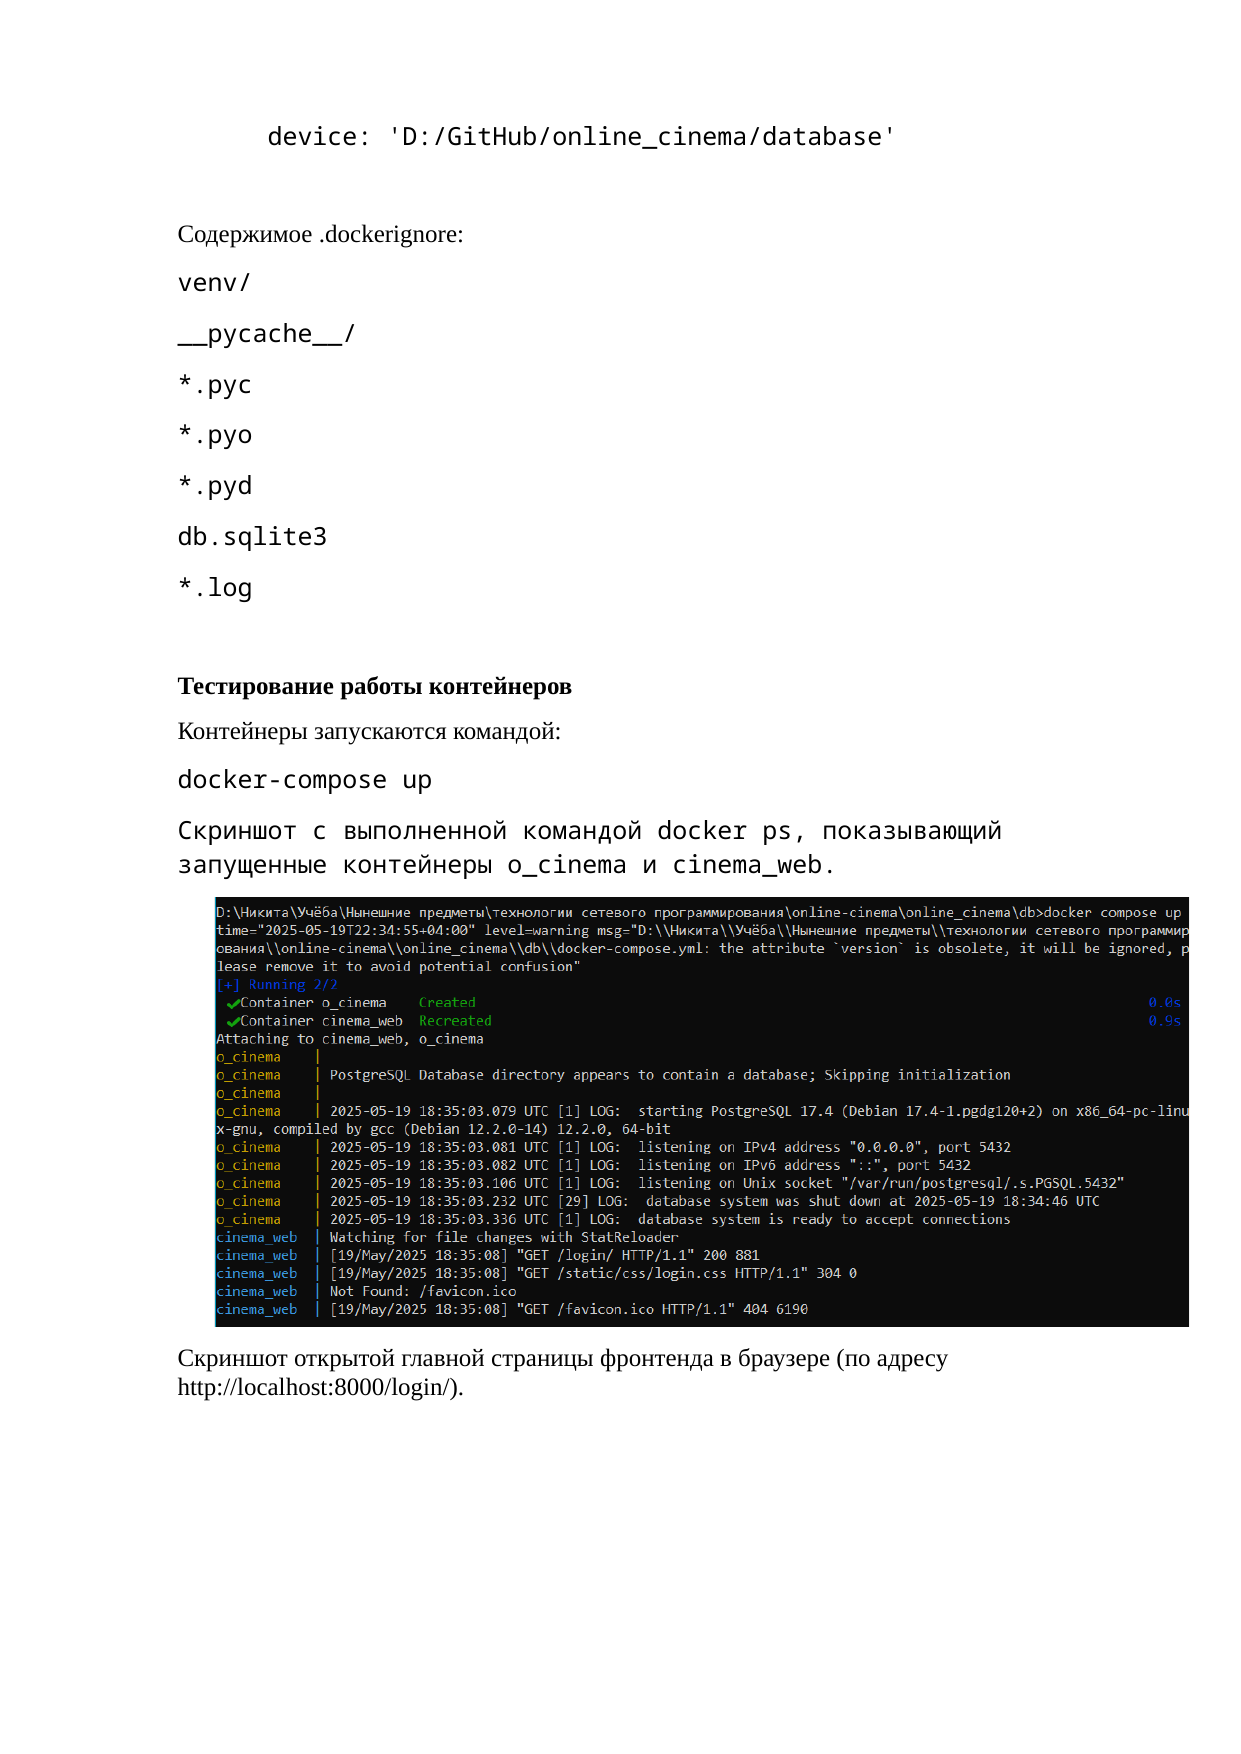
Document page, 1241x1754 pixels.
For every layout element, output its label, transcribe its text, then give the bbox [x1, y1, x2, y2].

text Скриншот с выполненной командой docker ps, показывающий запущенные контейнеры o_cinema и cinema_web. [177, 812, 1152, 881]
text *.pyc [177, 366, 1152, 401]
text device: 'D:/GitHub/online_cinema/database' [177, 118, 1152, 152]
text Контейнеры запускаются командой: [177, 716, 1152, 745]
text venv/ [177, 265, 1152, 299]
text __pycache__/ [177, 316, 1152, 350]
picture [217, 897, 1190, 1327]
text db.sqlite3 [177, 519, 1152, 553]
text *.pyo [177, 417, 1152, 451]
text Содержимое .dockerignore: [177, 219, 1152, 248]
text *.log [177, 569, 1152, 603]
text Тестирование работы контейнеров [177, 671, 1152, 699]
text *.pyd [177, 468, 1152, 502]
text Скриншот открытой главной страницы фронтенда в браузере (по адресу http://localhost:8000/login/). [177, 1343, 1152, 1401]
text docker-compose up [177, 762, 1152, 796]
